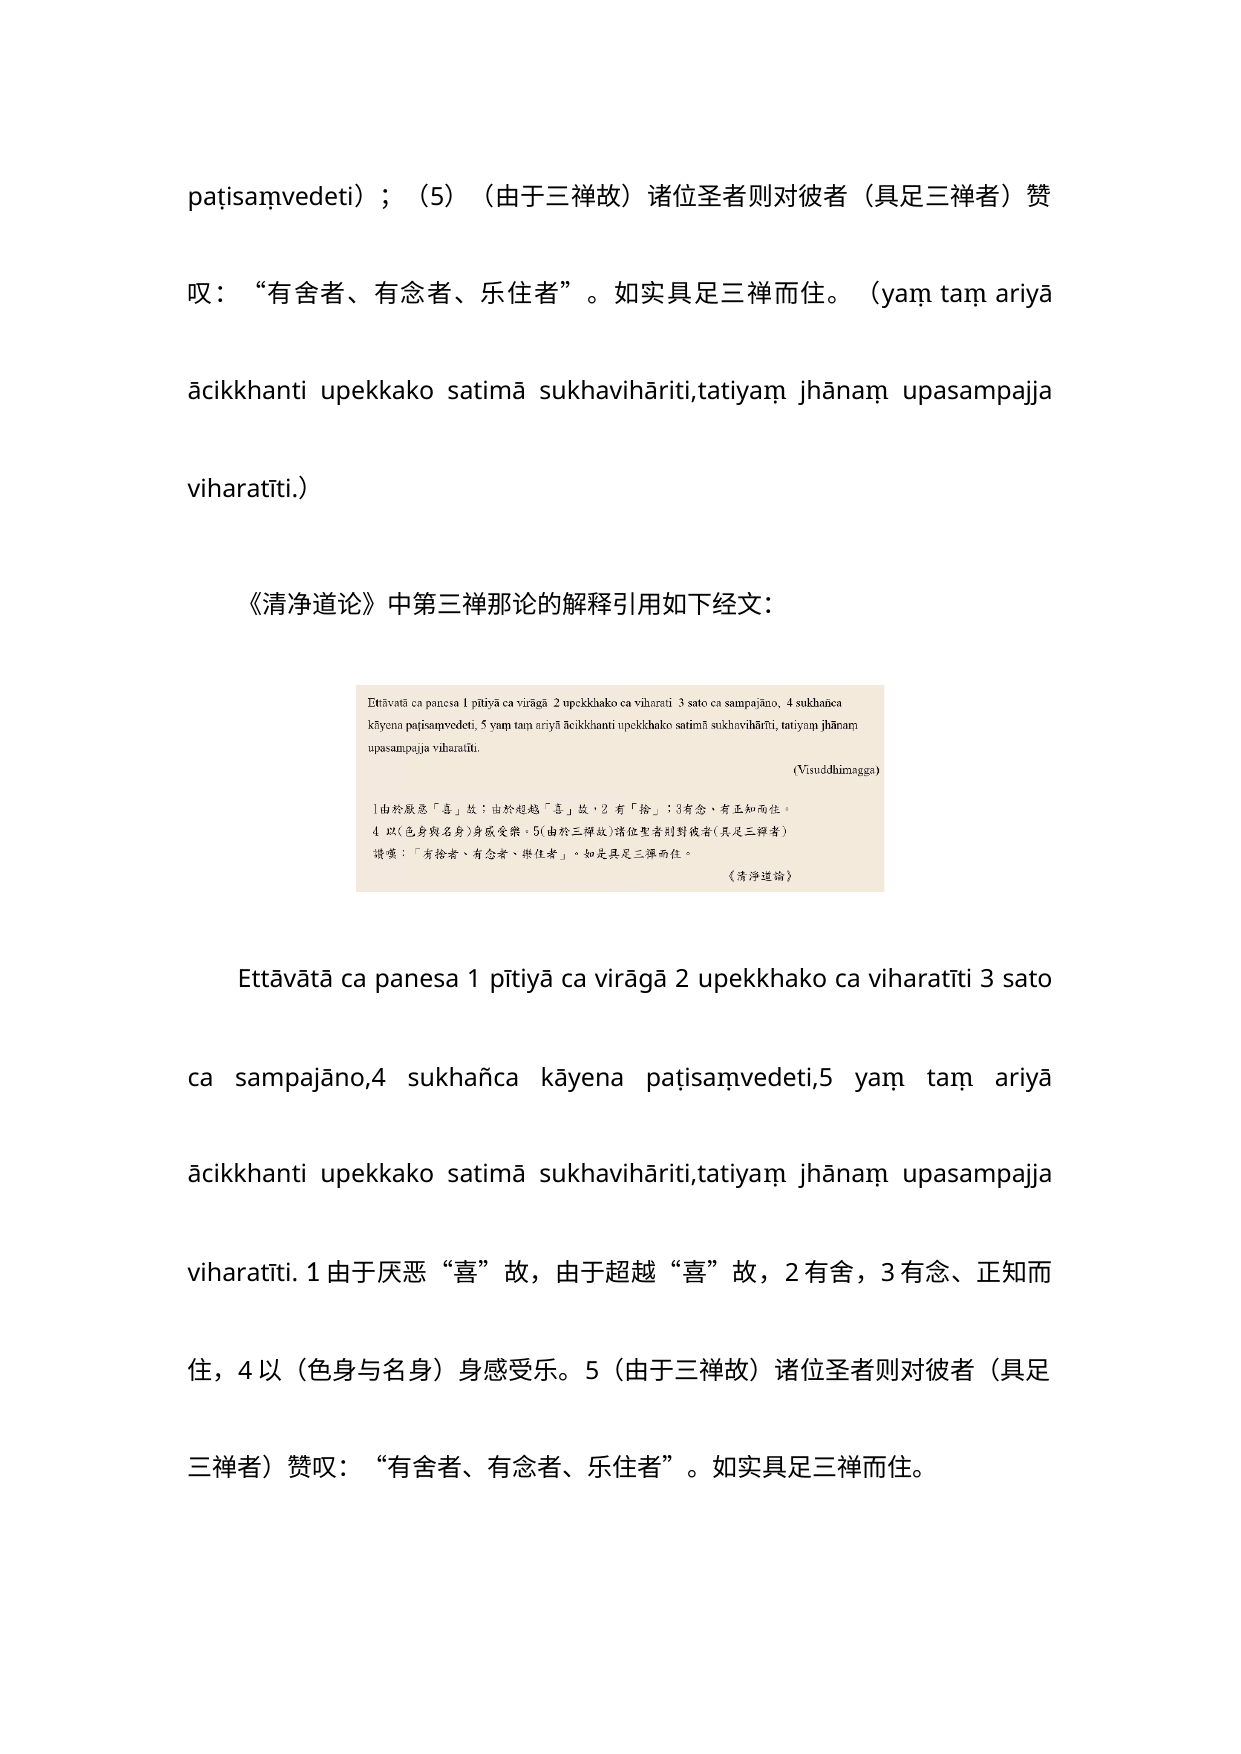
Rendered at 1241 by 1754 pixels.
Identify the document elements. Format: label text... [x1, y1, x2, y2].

text 《清净道论》中第三禅那论的解释引用如下经文： [187, 570, 1053, 635]
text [187, 162, 1053, 519]
picture [356, 685, 885, 892]
text Ettāvātā ca panesa 1 pītiyā ca virāgā 2 upekkhako ca viharatīti 3 sato ca sampajāno,4 sukhañca kāyena paṭisaṃvedeti,5 yaṃ taṃ ariyā ācikkhanti upekkako satimā sukhavihāriti,tatiyaṃ jhānaṃ upasampajja viharatīti. 1由于厌恶“喜”故，由于超越“喜”故，2有舍，3有念、正知而住，4以（色身与名身）身感受乐。5（由于三禅故）诸位圣者则对彼者（具足三禅者）赞叹：“有舍者、有念者、乐住者”。如实具足三禅而住。 [187, 946, 1053, 1498]
